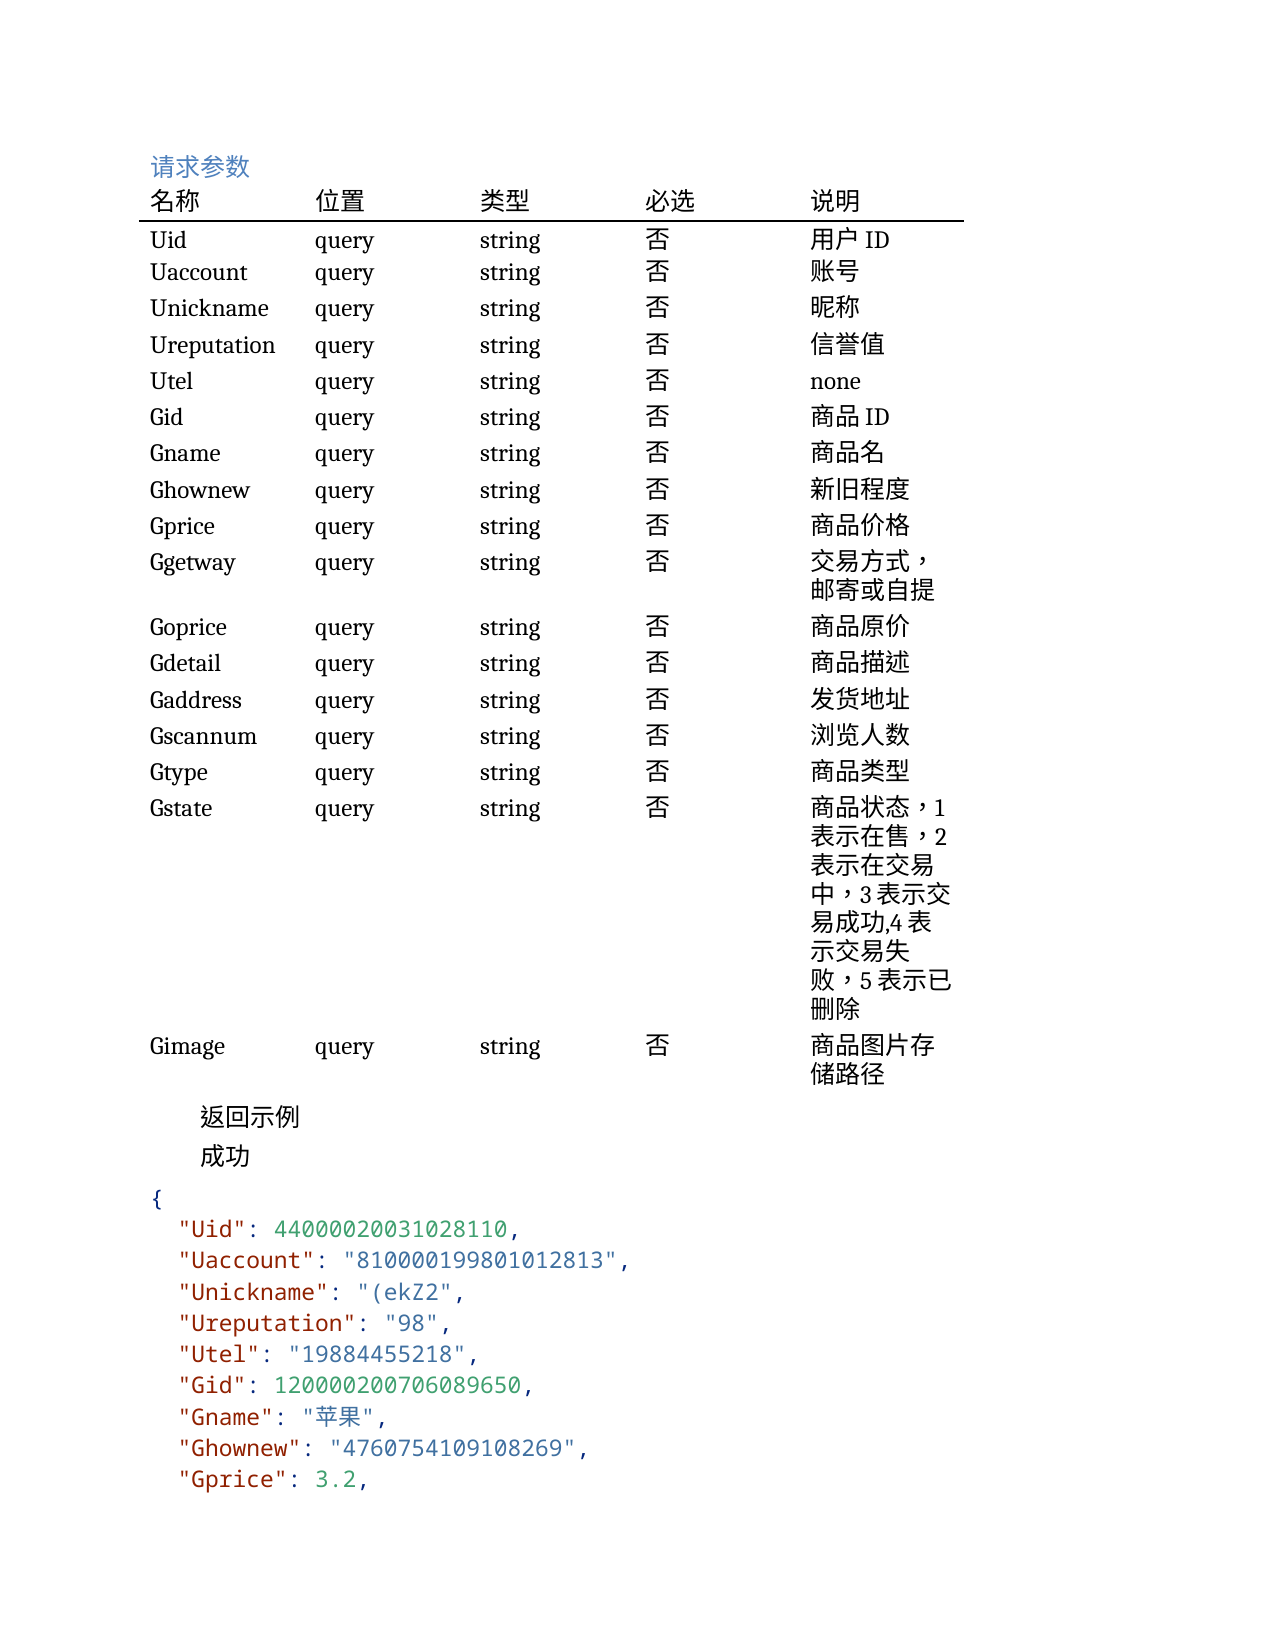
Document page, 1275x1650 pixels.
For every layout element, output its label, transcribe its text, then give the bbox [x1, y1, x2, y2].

table_cell string [469, 646, 634, 682]
table_cell 否 [634, 754, 799, 791]
table_cell 商品状态，1表示在售，2表示在交易中，3表示交易成功,4表示交易失败，5表示已删除 [799, 791, 964, 1028]
table_header 名称 [139, 184, 304, 220]
table_cell string [469, 1028, 634, 1093]
table_cell query [304, 609, 469, 646]
table_cell query [304, 327, 469, 363]
table_cell string [469, 718, 634, 754]
table_cell Uaccount [139, 254, 304, 291]
table_cell string [469, 436, 634, 472]
table_cell 信誉值 [799, 327, 964, 363]
table_cell 否 [634, 718, 799, 754]
table_cell 否 [634, 291, 799, 327]
table_cell Gimage [139, 1028, 304, 1093]
table_cell 否 [634, 363, 799, 399]
table_cell string [469, 754, 634, 791]
table_cell query [304, 291, 469, 327]
table_cell query [304, 754, 469, 791]
table_cell string [469, 544, 634, 609]
table_cell query [304, 682, 469, 718]
table_cell Ghownew [139, 472, 304, 508]
table_cell string [469, 508, 634, 544]
table_cell 否 [634, 327, 799, 363]
table_cell string [469, 682, 634, 718]
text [150, 1182, 1125, 1494]
table_cell string [469, 327, 634, 363]
table_cell Gname [139, 436, 304, 472]
table_cell 商品原价 [799, 609, 964, 646]
table_cell query [304, 791, 469, 1028]
table_cell string [469, 472, 634, 508]
table_cell Gstate [139, 791, 304, 1028]
table_cell 否 [634, 646, 799, 682]
table_cell 浏览人数 [799, 718, 964, 754]
table_cell Gid [139, 399, 304, 436]
table_cell string [469, 254, 634, 291]
table_cell 新旧程度 [799, 472, 964, 508]
table_cell Gscannum [139, 718, 304, 754]
text 成功 [200, 1143, 1075, 1171]
table_cell 商品名 [799, 436, 964, 472]
table_cell string [469, 609, 634, 646]
table_cell query [304, 222, 469, 254]
table_cell Gprice [139, 508, 304, 544]
table_cell 商品图片存储路径 [799, 1028, 964, 1093]
table_cell string [469, 791, 634, 1028]
table_cell 昵称 [799, 291, 964, 327]
table_cell query [304, 544, 469, 609]
table_cell Unickname [139, 291, 304, 327]
table_cell Ggetway [139, 544, 304, 609]
table_cell Gaddress [139, 682, 304, 718]
table_cell string [469, 399, 634, 436]
table_header 类型 [469, 184, 634, 220]
table_cell 否 [634, 1028, 799, 1093]
table_cell string [469, 222, 634, 254]
table_cell 商品类型 [799, 754, 964, 791]
table_cell 交易方式，邮寄或自提 [799, 544, 964, 609]
table_cell query [304, 254, 469, 291]
table_cell Gdetail [139, 646, 304, 682]
table_cell Goprice [139, 609, 304, 646]
table_cell 用户ID [799, 222, 964, 254]
table_header 说明 [799, 184, 964, 220]
table_cell 商品描述 [799, 646, 964, 682]
table_cell query [304, 399, 469, 436]
table_cell 否 [634, 682, 799, 718]
table_cell 否 [634, 508, 799, 544]
table_cell query [304, 646, 469, 682]
table_cell Utel [139, 363, 304, 399]
table_cell 否 [634, 399, 799, 436]
table_cell 否 [634, 472, 799, 508]
table_header 位置 [304, 184, 469, 220]
subtitle 请求参数 [150, 150, 1125, 184]
table_cell 否 [634, 436, 799, 472]
table_cell string [469, 291, 634, 327]
table_cell query [304, 1028, 469, 1093]
table_cell Gtype [139, 754, 304, 791]
table_cell 否 [634, 791, 799, 1028]
table_cell query [304, 436, 469, 472]
table_cell Ureputation [139, 327, 304, 363]
table_cell query [304, 718, 469, 754]
table_cell 否 [634, 609, 799, 646]
table_cell query [304, 363, 469, 399]
table_cell 商品ID [799, 399, 964, 436]
table_cell none [799, 363, 964, 399]
table_cell Uid [139, 222, 304, 254]
table_cell query [304, 508, 469, 544]
table_cell string [469, 363, 634, 399]
table_cell 否 [634, 254, 799, 291]
table_header 必选 [634, 184, 799, 220]
text 返回示例 [200, 1103, 1075, 1132]
table_cell 商品价格 [799, 508, 964, 544]
table_cell 账号 [799, 254, 964, 291]
table_cell query [304, 472, 469, 508]
table_cell 否 [634, 544, 799, 609]
table_cell 发货地址 [799, 682, 964, 718]
table_cell 否 [634, 222, 799, 254]
